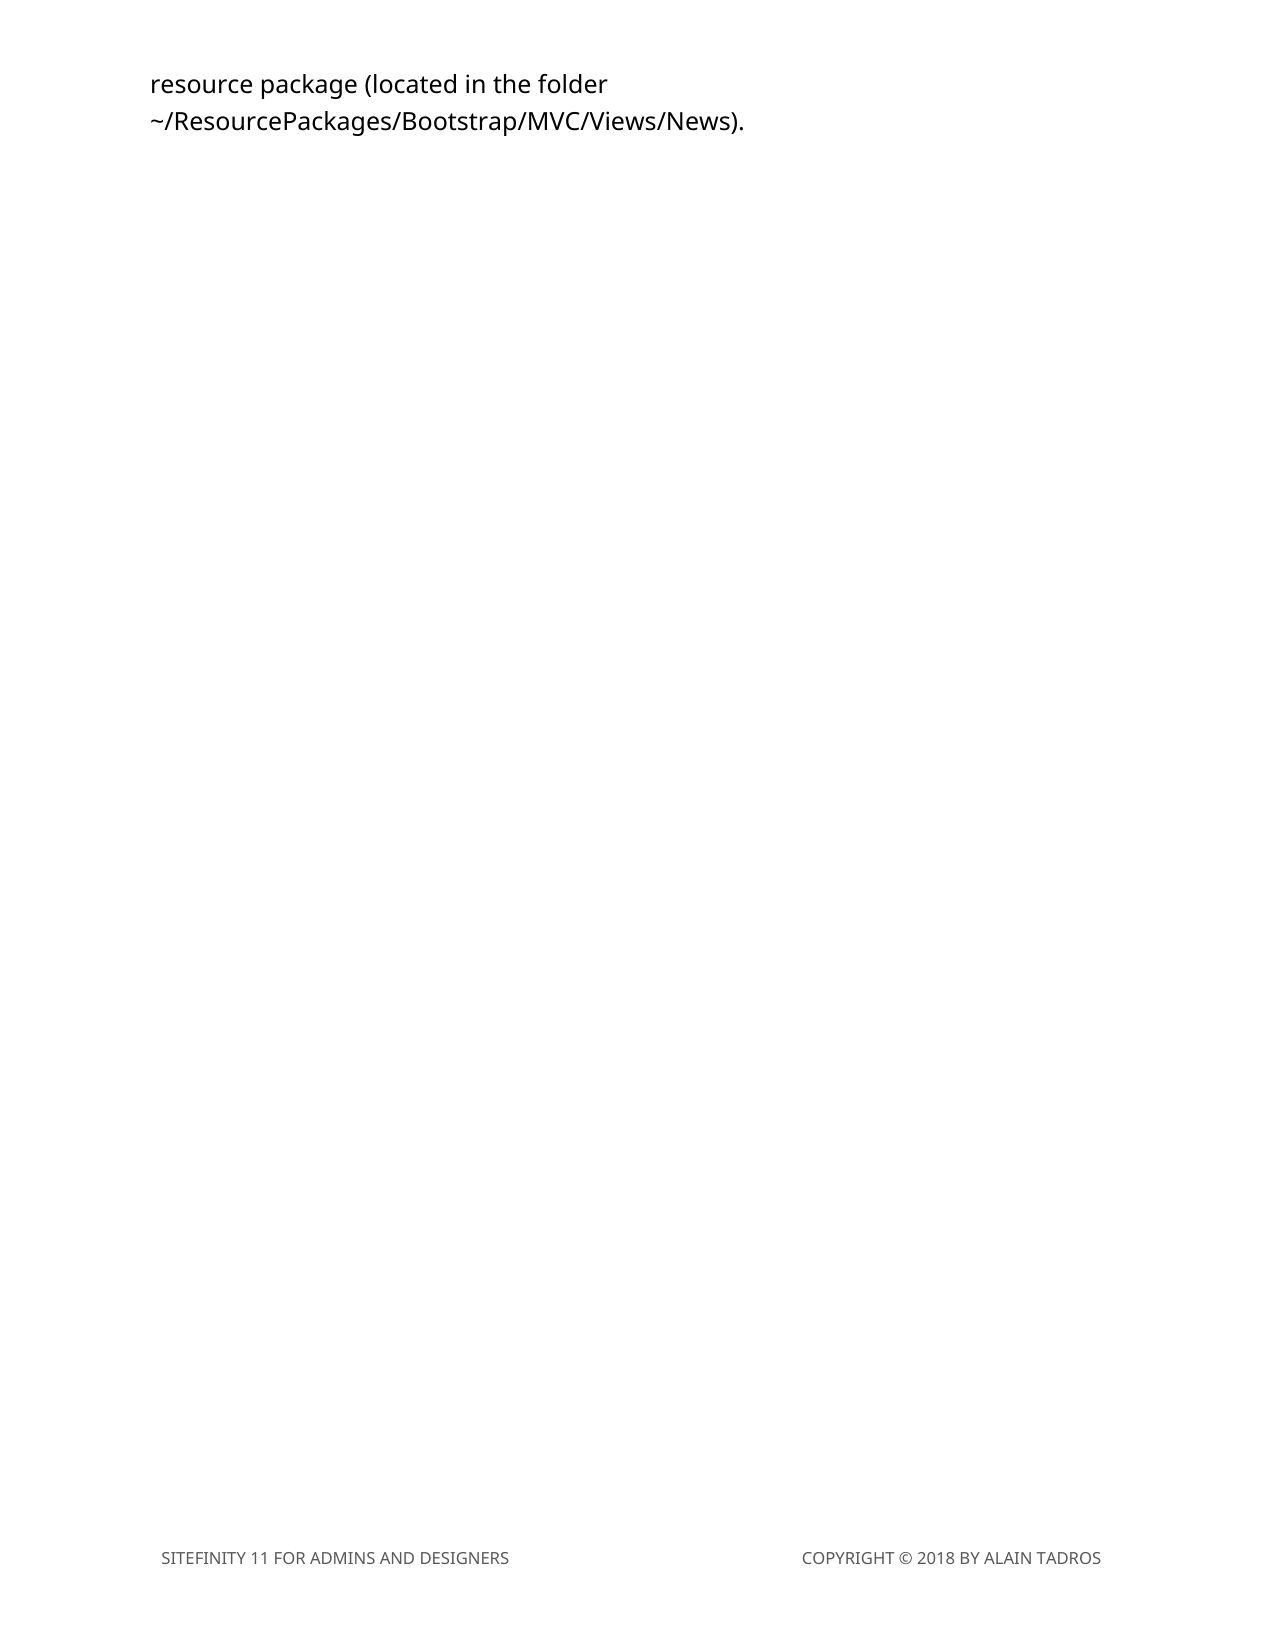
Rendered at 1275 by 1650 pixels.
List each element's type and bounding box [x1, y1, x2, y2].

text [150, 67, 1078, 137]
